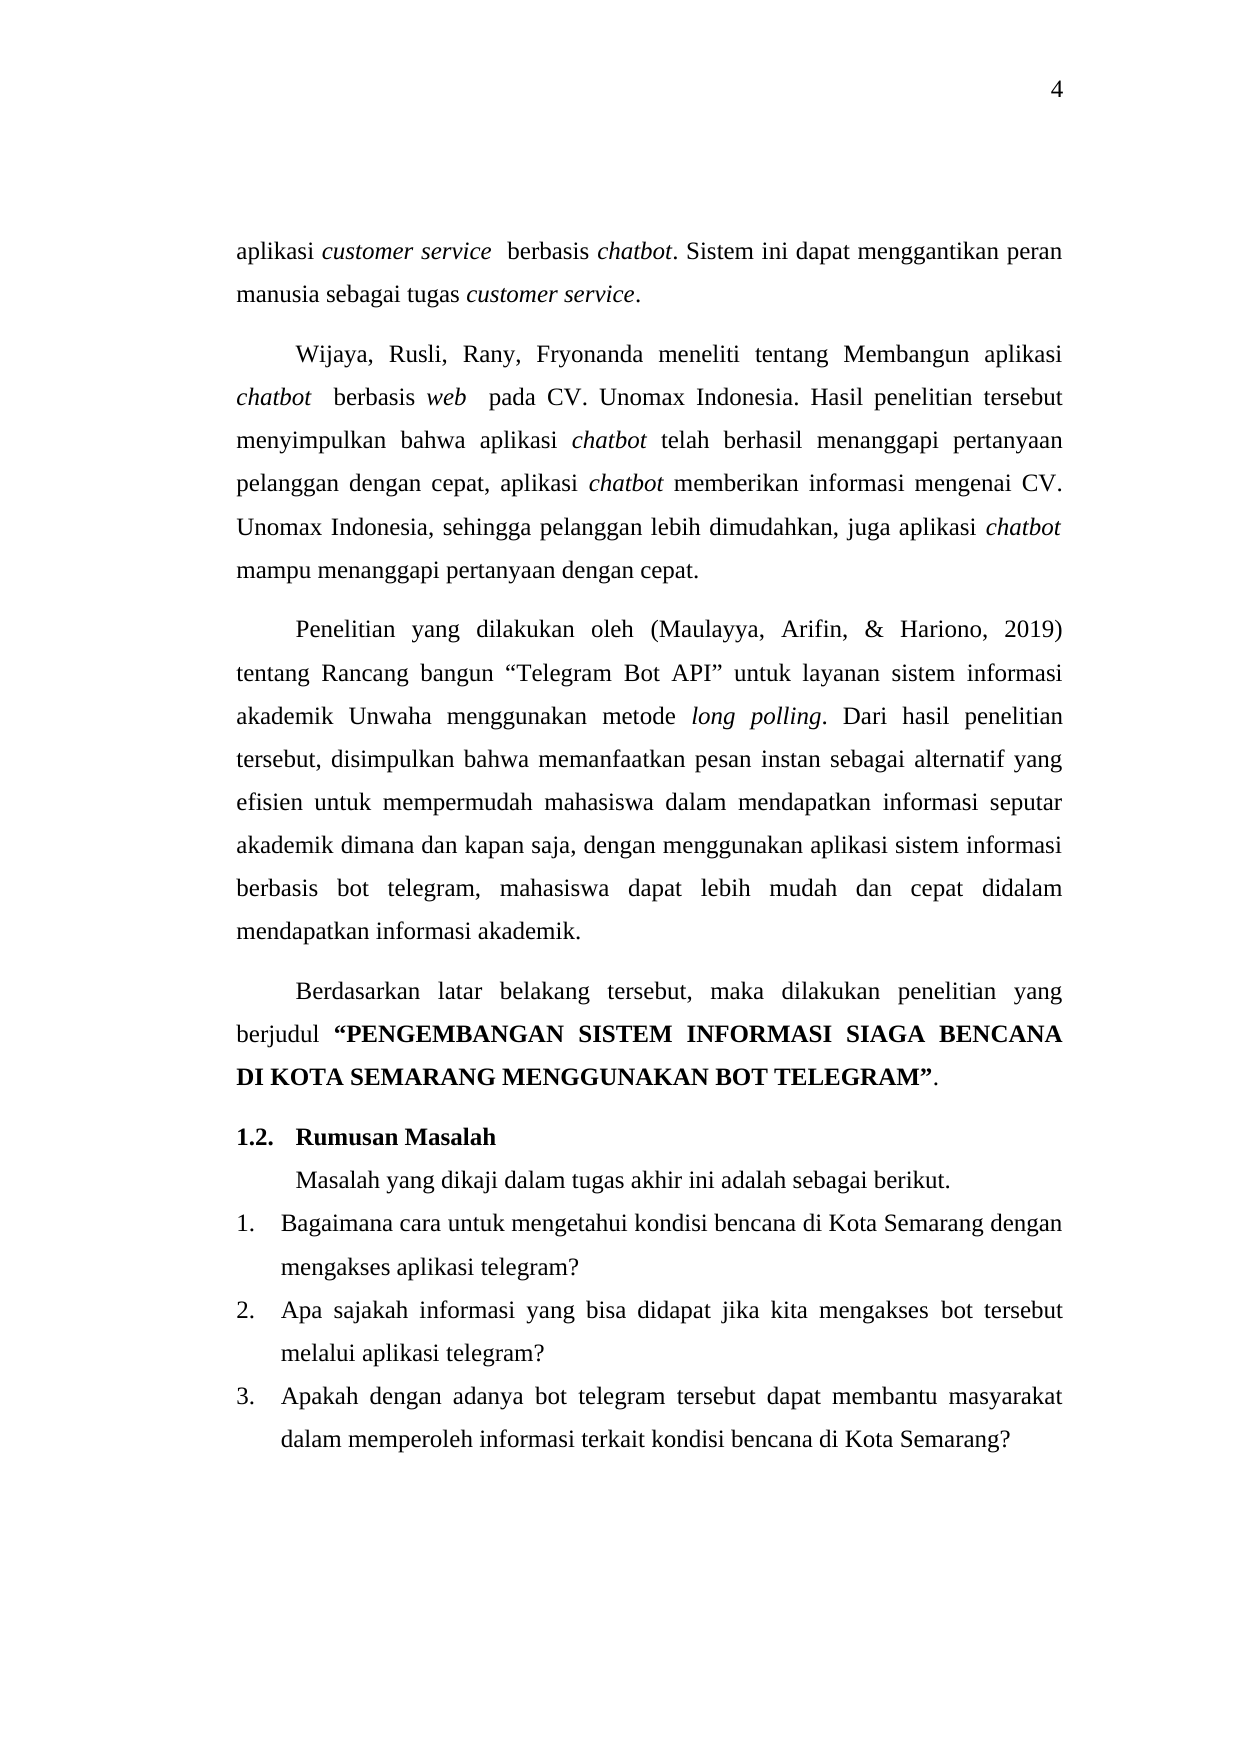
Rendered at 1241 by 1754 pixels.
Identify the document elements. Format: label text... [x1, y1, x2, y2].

list Bagaimana cara untuk mengetahui kondisi bencana di Kota Semarang dengan mengakses aplikasi telegram? [236, 1208, 1063, 1280]
text Berdasarkan latar belakang tersebut, maka dilakukan penelitian yang berjudul “PENGEMBANGAN SISTEM INFORMASI SIAGA BENCANA DI KOTA SEMARANG MENGGUNAKAN BOT TELEGRAM”. [236, 976, 1063, 1091]
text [236, 236, 1063, 308]
text Wijaya, Rusli, Rany, Fryonanda meneliti tentang Membangun aplikasi chatbot berbasis web pada CV. Unomax Indonesia. Hasil penelitian tersebut menyimpulkan bahwa aplikasi chatbot telah berhasil menanggapi pertanyaan pelanggan dengan cepat, aplikasi chatbot memberikan informasi mengenai CV. Unomax Indonesia, sehingga pelanggan lebih dimudahkan, juga aplikasi chatbot mampu menanggapi pertanyaan dengan cepat. [236, 339, 1063, 583]
list Apa sajakah informasi yang bisa didapat jika kita mengakses bot tersebut melalui aplikasi telegram? [236, 1295, 1063, 1367]
list Apakah dengan adanya bot telegram tersebut dapat membantu masyarakat dalam memperoleh informasi terkait kondisi bencana di Kota Semarang? [236, 1381, 1063, 1453]
subtitle Rumusan Masalah [236, 1122, 1063, 1151]
text Penelitian yang dilakukan oleh tentang Rancang bangun “Telegram Bot API” untuk layanan sistem informasi akademik Unwaha menggunakan metode long polling. Dari hasil penelitian tersebut, disimpulkan bahwa memanfaatkan pesan instan sebagai alternatif yang efisien untuk mempermudah mahasiswa dalam mendapatkan informasi seputar akademik dimana dan kapan saja, dengan menggunakan aplikasi sistem informasi berbasis bot telegram, mahasiswa dapat lebih mudah dan cepat didalam mendapatkan informasi akademik. [236, 614, 1063, 945]
list Masalah yang dikaji dalam tugas akhir ini adalah sebagai berikut. [236, 1165, 1063, 1194]
